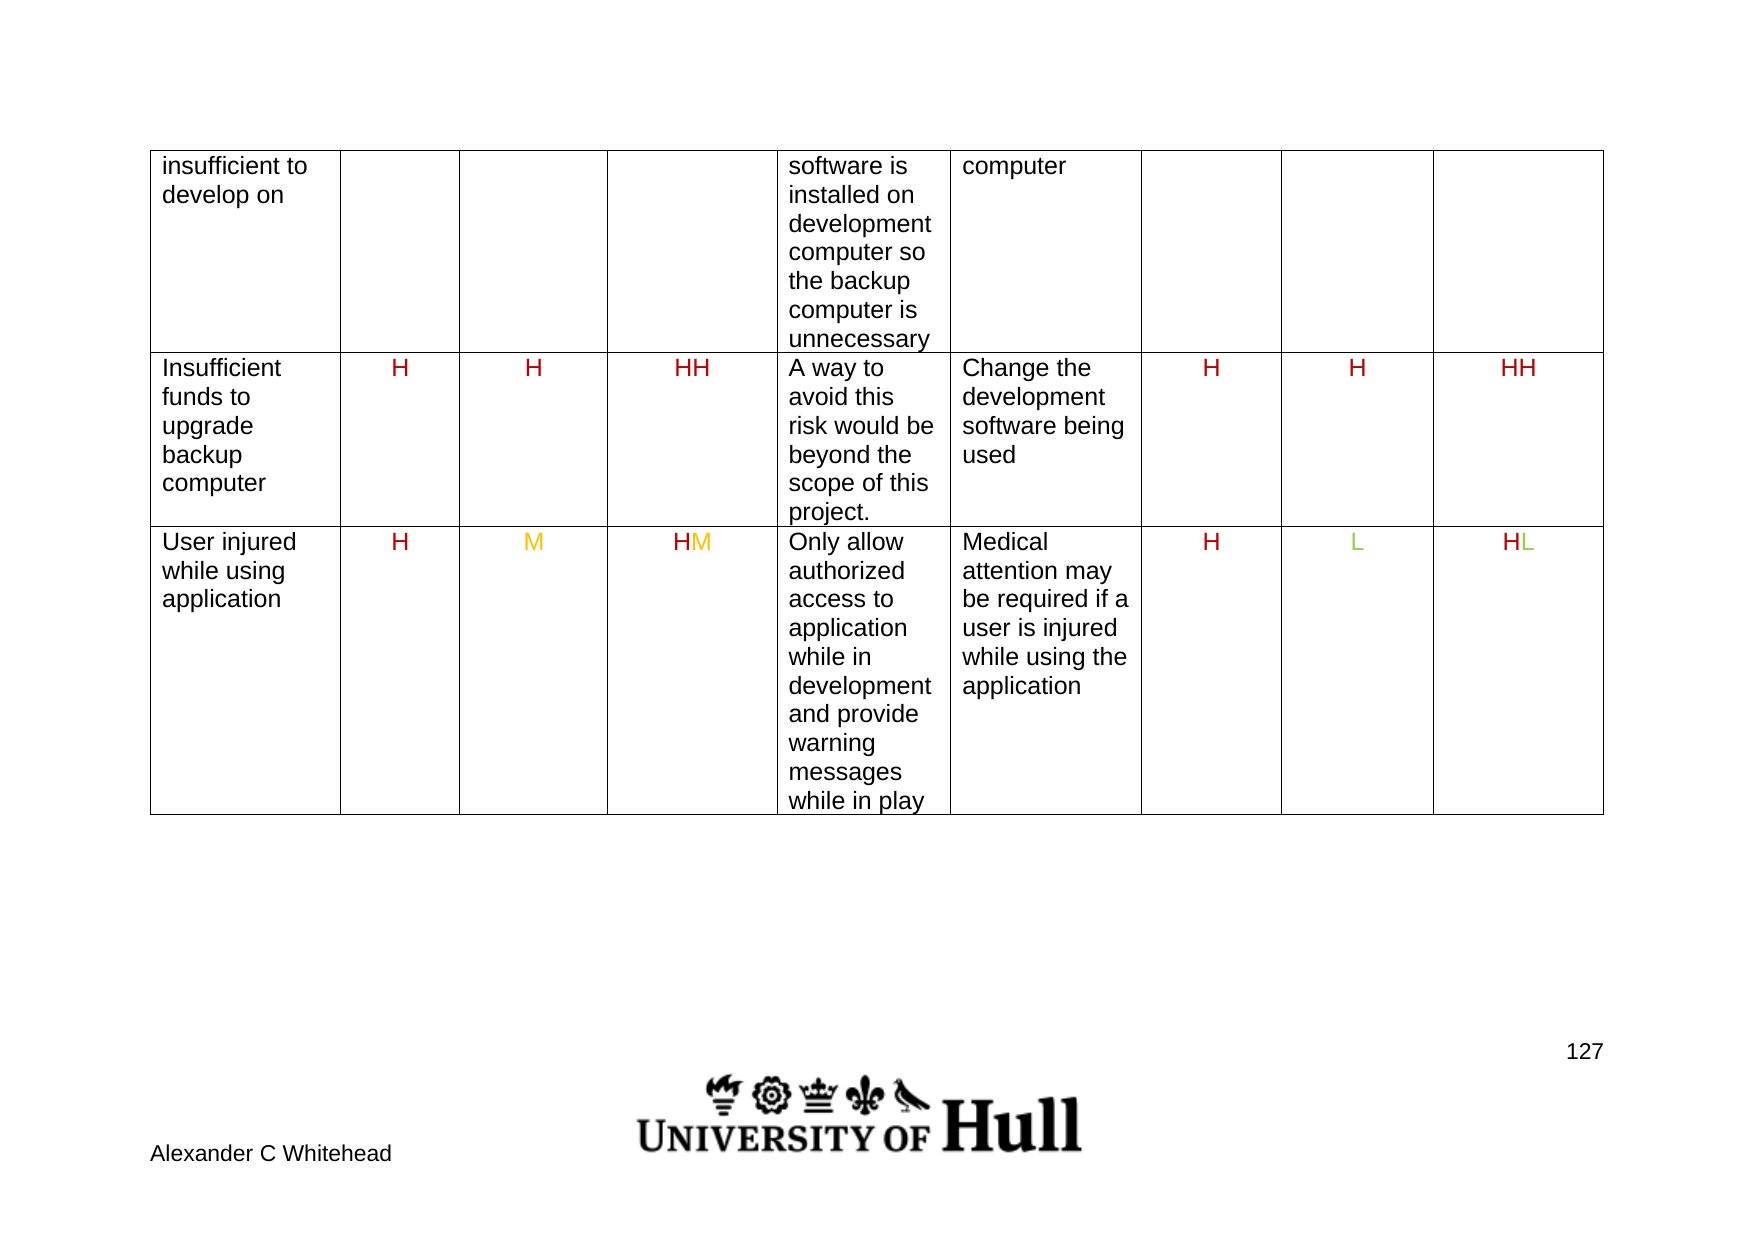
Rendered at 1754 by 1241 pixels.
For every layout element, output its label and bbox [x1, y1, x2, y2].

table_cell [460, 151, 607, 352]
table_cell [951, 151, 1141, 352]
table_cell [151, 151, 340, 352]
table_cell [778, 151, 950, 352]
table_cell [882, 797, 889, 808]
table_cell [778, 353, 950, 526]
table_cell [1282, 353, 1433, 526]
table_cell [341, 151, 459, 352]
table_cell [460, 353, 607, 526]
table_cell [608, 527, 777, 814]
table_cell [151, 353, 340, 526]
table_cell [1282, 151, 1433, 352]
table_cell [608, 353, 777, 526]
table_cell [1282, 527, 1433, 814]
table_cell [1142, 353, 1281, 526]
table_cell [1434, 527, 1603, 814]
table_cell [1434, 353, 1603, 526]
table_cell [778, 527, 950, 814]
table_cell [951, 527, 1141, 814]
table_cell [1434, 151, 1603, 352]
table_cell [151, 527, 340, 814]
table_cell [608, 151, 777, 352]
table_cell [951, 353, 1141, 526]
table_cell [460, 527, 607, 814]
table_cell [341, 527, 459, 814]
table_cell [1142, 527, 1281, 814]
picture [630, 1064, 1091, 1162]
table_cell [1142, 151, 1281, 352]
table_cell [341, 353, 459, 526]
